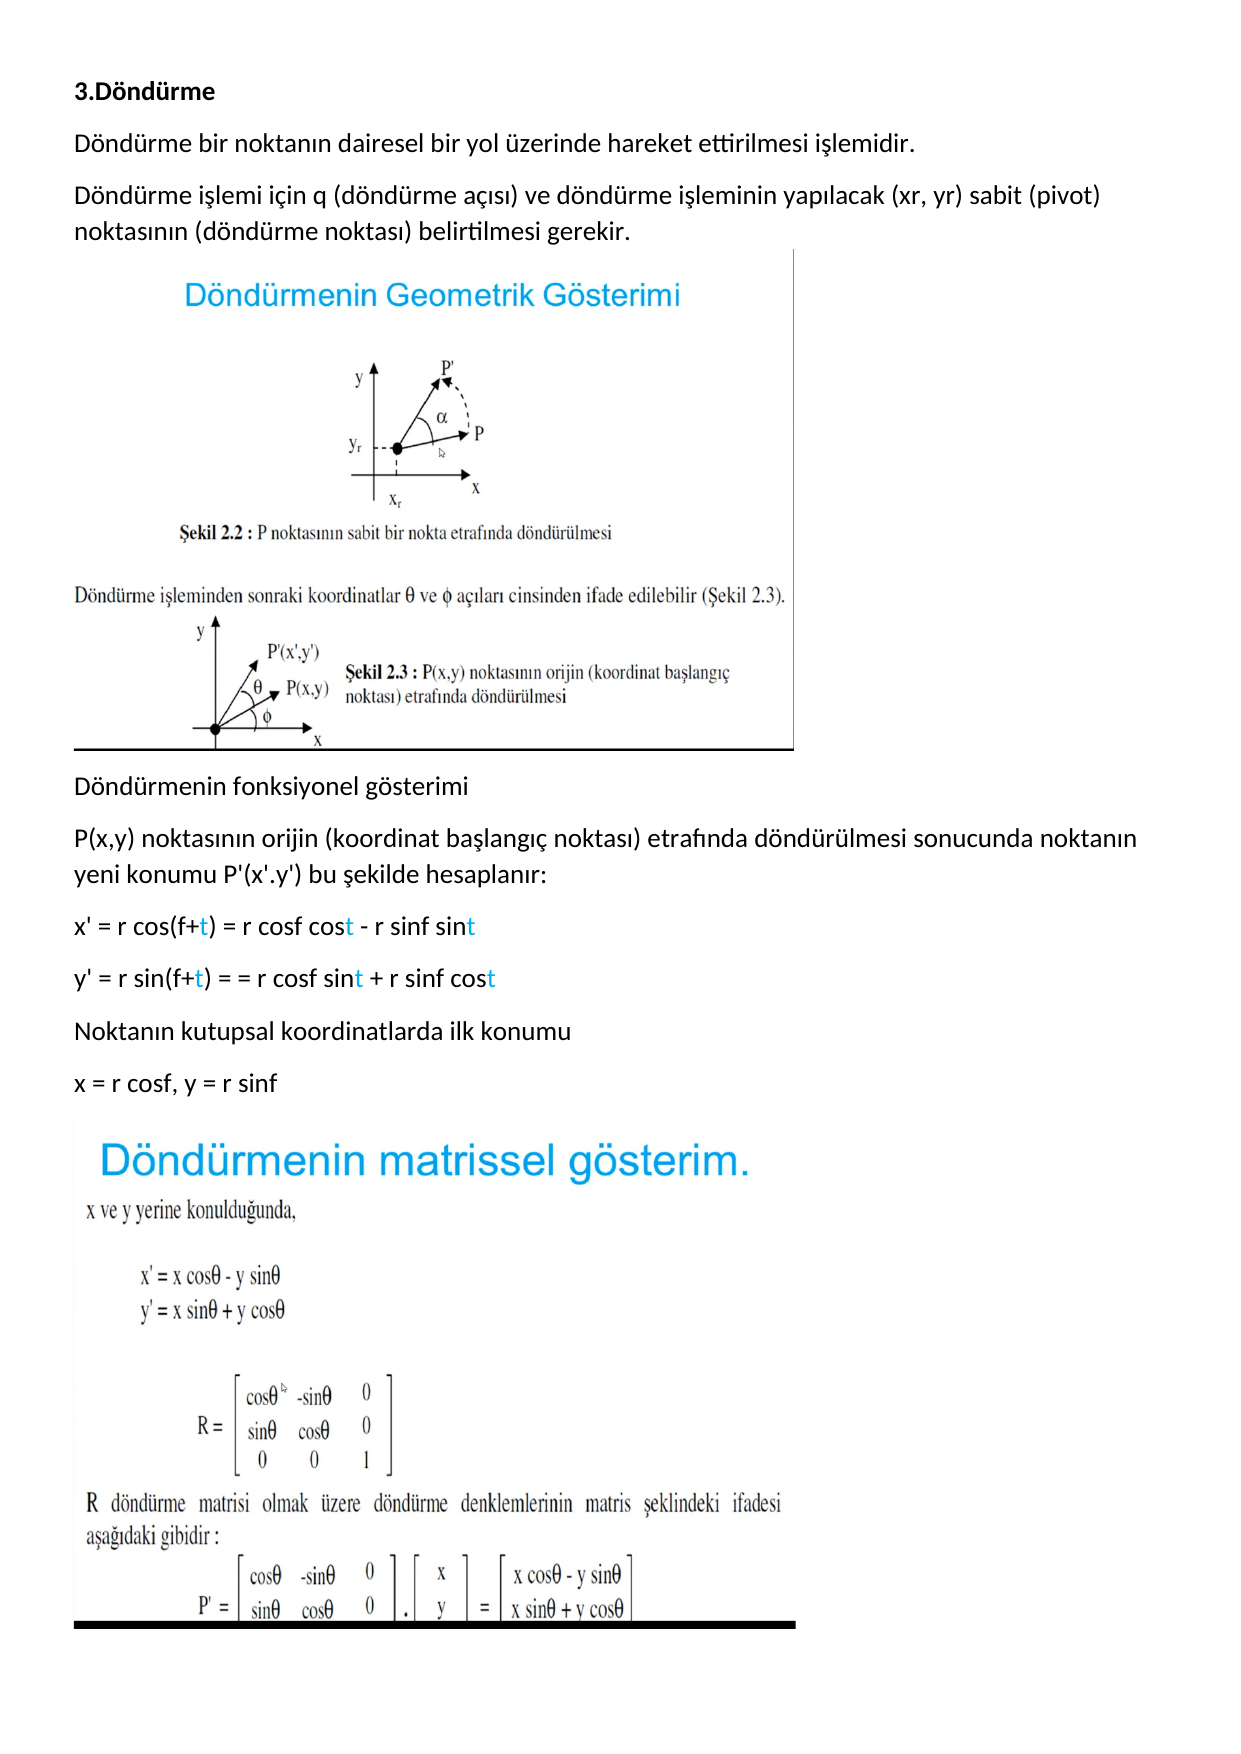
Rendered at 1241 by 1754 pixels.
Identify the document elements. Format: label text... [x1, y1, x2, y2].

text Döndürme bir noktanın dairesel bir yol üzerinde hareket ettirilmesi işlemidir. [74, 126, 1181, 159]
text Noktanın kutupsal koordinatlarda ilk konumu [74, 1014, 1181, 1047]
picture [73, 249, 794, 751]
text P(x,y) noktasının orijin (koordinat başlangıç noktası) etrafında döndürülmesi sonucunda noktanın yeni konumu P'(x'.y') bu şekilde hesaplanır: [74, 821, 1181, 890]
picture [73, 1118, 796, 1629]
text x = r cosf, y = r sinf [74, 1066, 1181, 1099]
text Döndürmenin fonksiyonel gösterimi [74, 769, 1181, 802]
text x' = r cos(f+t) = r cosf cost - r sinf sint [74, 909, 1181, 942]
text y' = r sin(f+t) = = r cosf sint + r sinf cost [74, 961, 1181, 994]
text 3.Döndürme [74, 74, 1181, 107]
